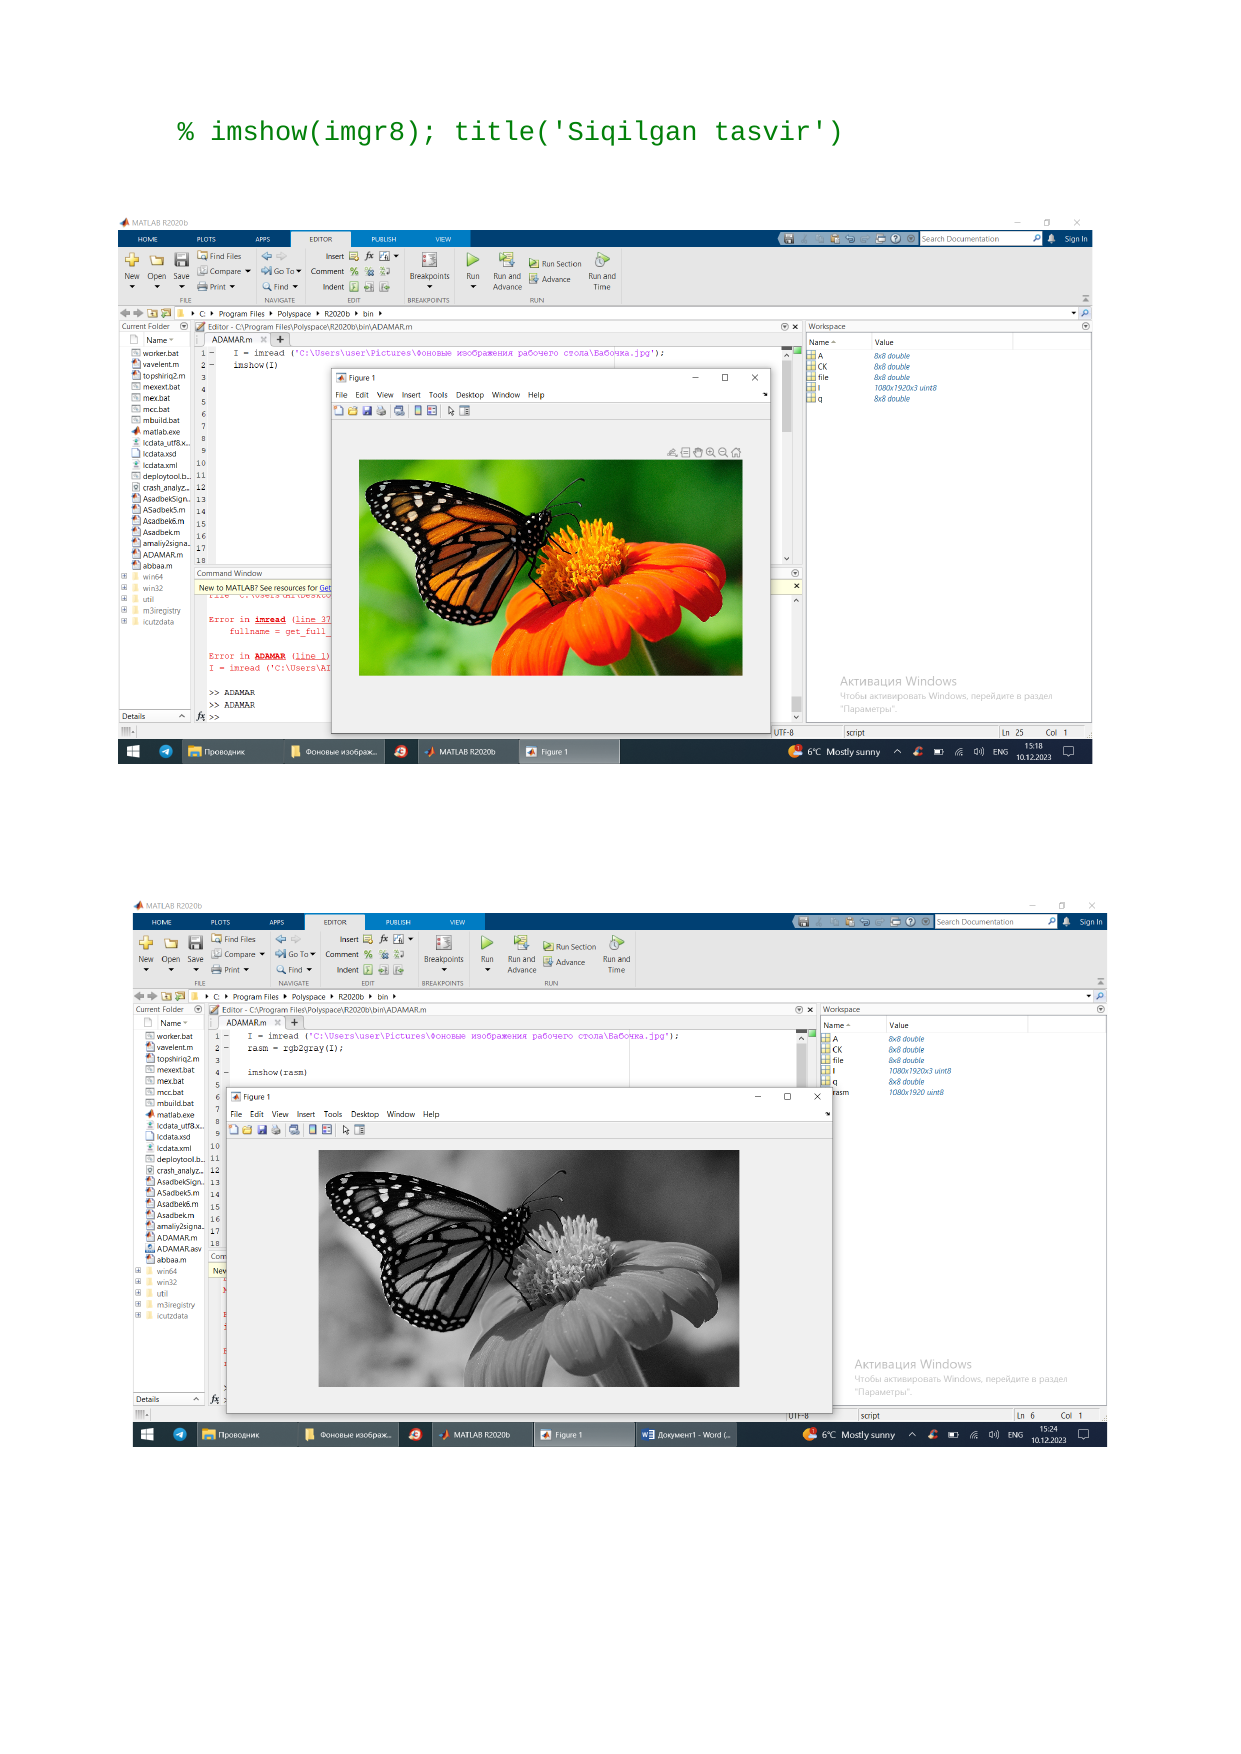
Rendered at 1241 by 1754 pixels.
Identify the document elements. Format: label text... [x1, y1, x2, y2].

text % imshow(imgr8); title('Siqilgan tasvir') [177, 118, 1152, 149]
picture [118, 216, 1093, 764]
picture [132, 898, 1108, 1447]
